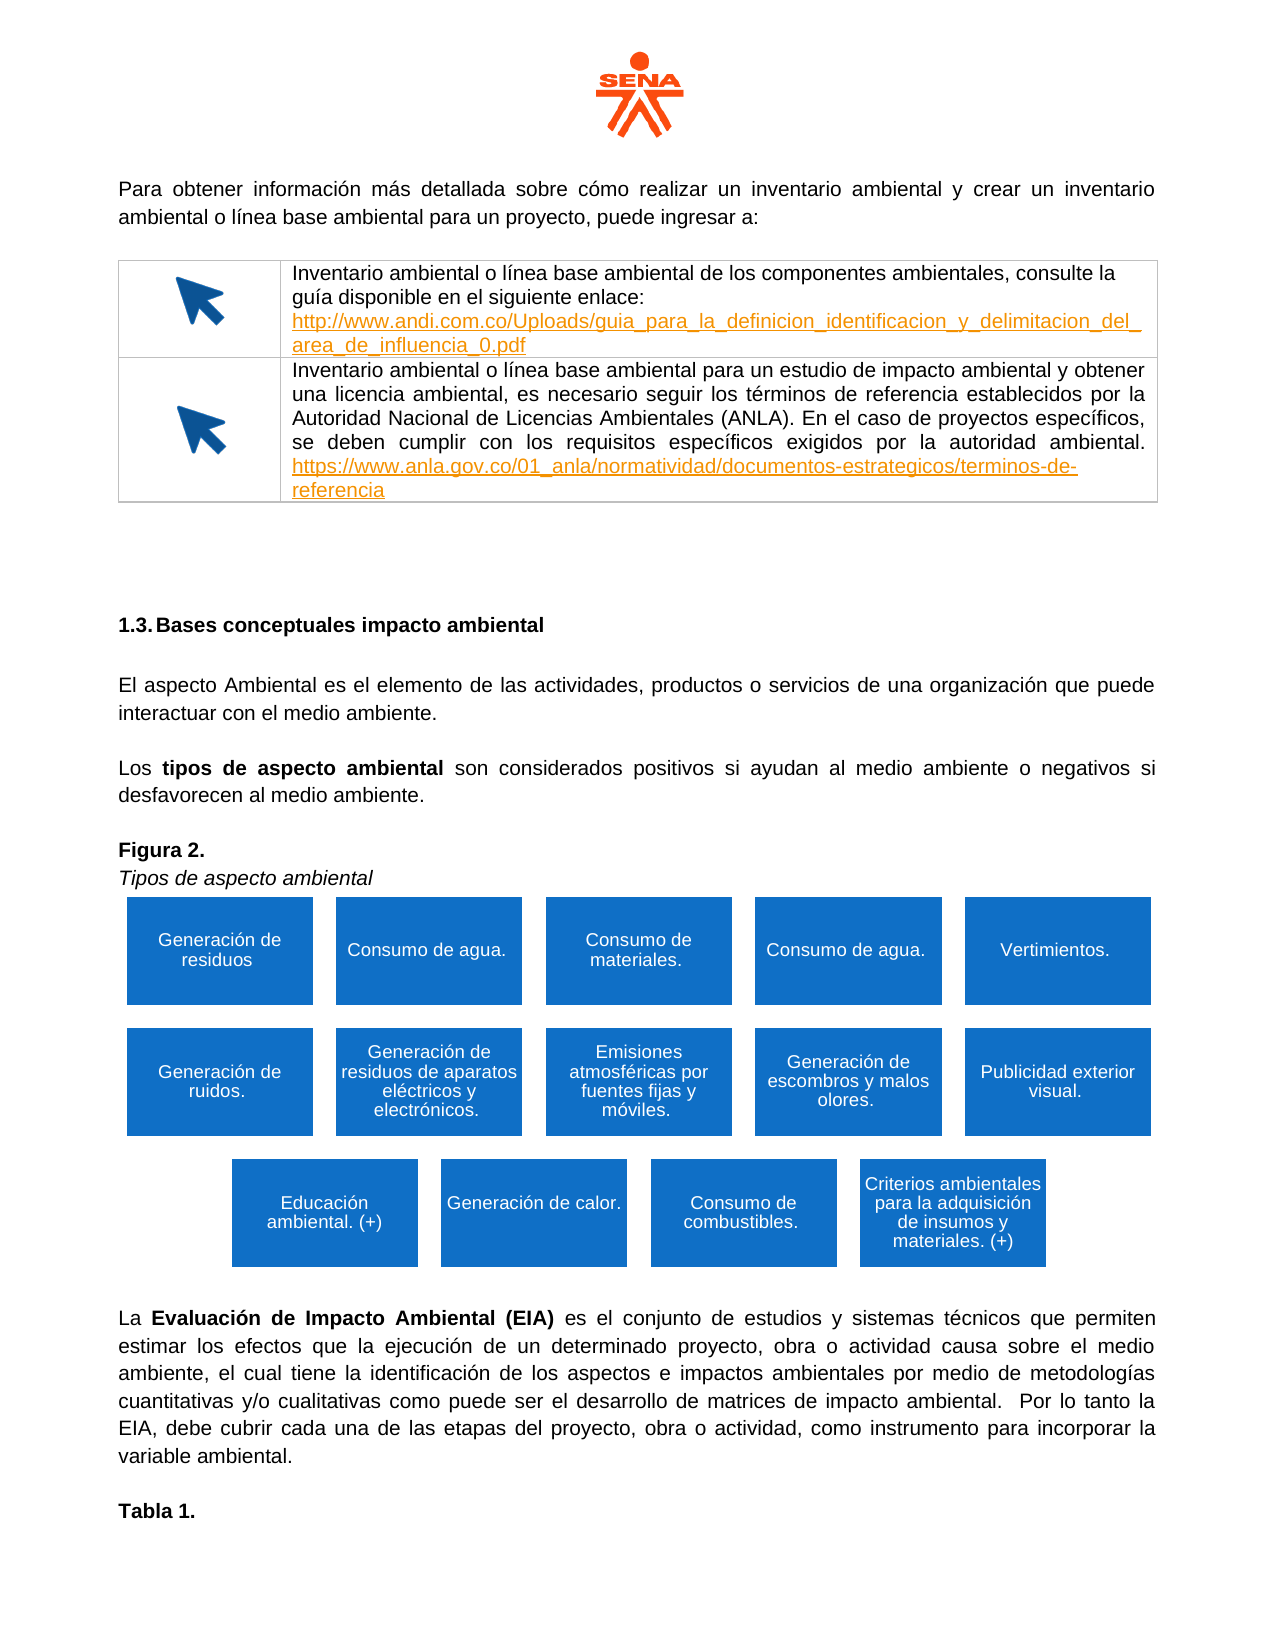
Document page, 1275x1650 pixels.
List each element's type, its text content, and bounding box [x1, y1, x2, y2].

text Tipos de aspecto ambiental [118, 866, 1157, 890]
text Figura 2. [118, 838, 1157, 862]
table_header Inventario ambiental o línea base ambiental de los componentes ambientales, consulte la guía disponible en el siguiente enlace: http://www.andi.com.co/Uploads/guia_para_la_definicion_identificacion_y_delimitacion_del_area_de_influencia_0.pdf [281, 261, 1157, 357]
picture [159, 260, 241, 342]
table_cell Inventario ambiental o línea base ambiental para un estudio de impacto ambiental y obtener una licencia ambiental, es necesario seguir los términos de referencia establecidos por la Autoridad Nacional de Licencias Ambientales (ANLA). En el caso de proyectos específicos, se deben cumplir con los requisitos específicos exigidos por la autoridad ambiental. https://www.anla.gov.co/01_anla/normatividad/documentos-estrategicos/terminos-de-referencia [281, 358, 1157, 501]
table_header [119, 261, 280, 357]
text Los tipos de aspecto ambiental son considerados positivos si ayudan al medio ambiente o negativos si desfavorecen al medio ambiente. [118, 756, 1157, 807]
subtitle Bases conceptuales impacto ambiental [118, 612, 1157, 636]
text El aspecto Ambiental es el elemento de las actividades, productos o servicios de una organización que puede interactuar con el medio ambiente. [118, 673, 1157, 725]
text La Evaluación de Impacto Ambiental (EIA) es el conjunto de estudios y sistemas técnicos que permiten estimar los efectos que la ejecución de un determinado proyecto, obra o actividad causa sobre el medio ambiente, el cual tiene la identificación de los aspectos e impactos ambientales por medio de metodologías cuantitativas y/o cualitativas como puede ser el desarrollo de matrices de impacto ambiental. Por lo tanto la EIA, debe cubrir cada una de las etapas del proyecto, obra o actividad, como instrumento para incorporar la variable ambiental. [118, 1306, 1157, 1467]
text Tabla 1. [118, 1498, 1157, 1522]
picture [161, 389, 243, 471]
text Para obtener información más detallada sobre cómo realizar un inventario ambiental y crear un inventario ambiental o línea base ambiental para un proyecto, puede ingresar a: [118, 177, 1157, 229]
picture [585, 48, 690, 142]
table_cell [119, 358, 280, 501]
